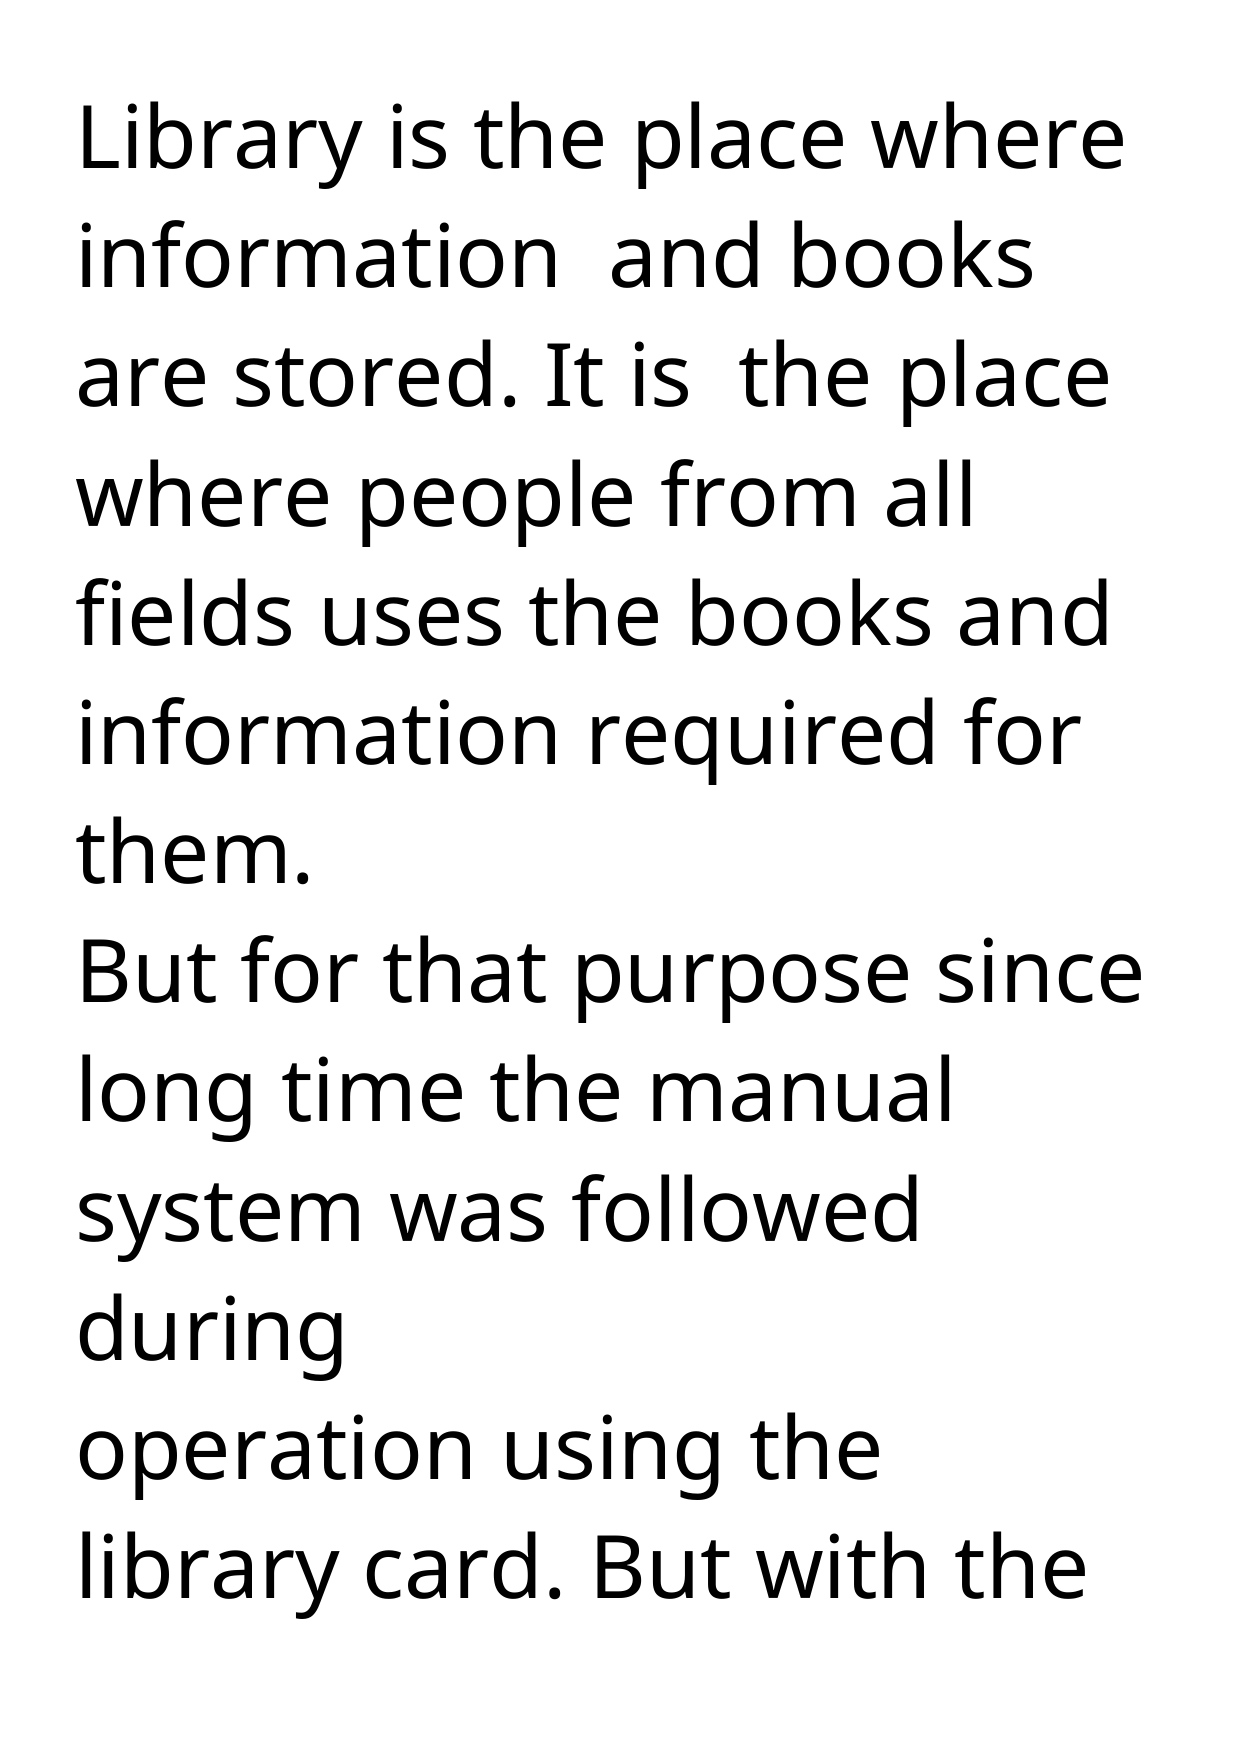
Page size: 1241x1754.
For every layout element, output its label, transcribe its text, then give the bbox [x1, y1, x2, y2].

text But for that purpose since long time the manual system was followed during [75, 909, 1165, 1386]
text where people from all fields uses the books and information required for them. [75, 432, 1165, 909]
text Library is the place where information and books are stored. It is the place [75, 75, 1165, 432]
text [75, 1386, 1165, 1624]
